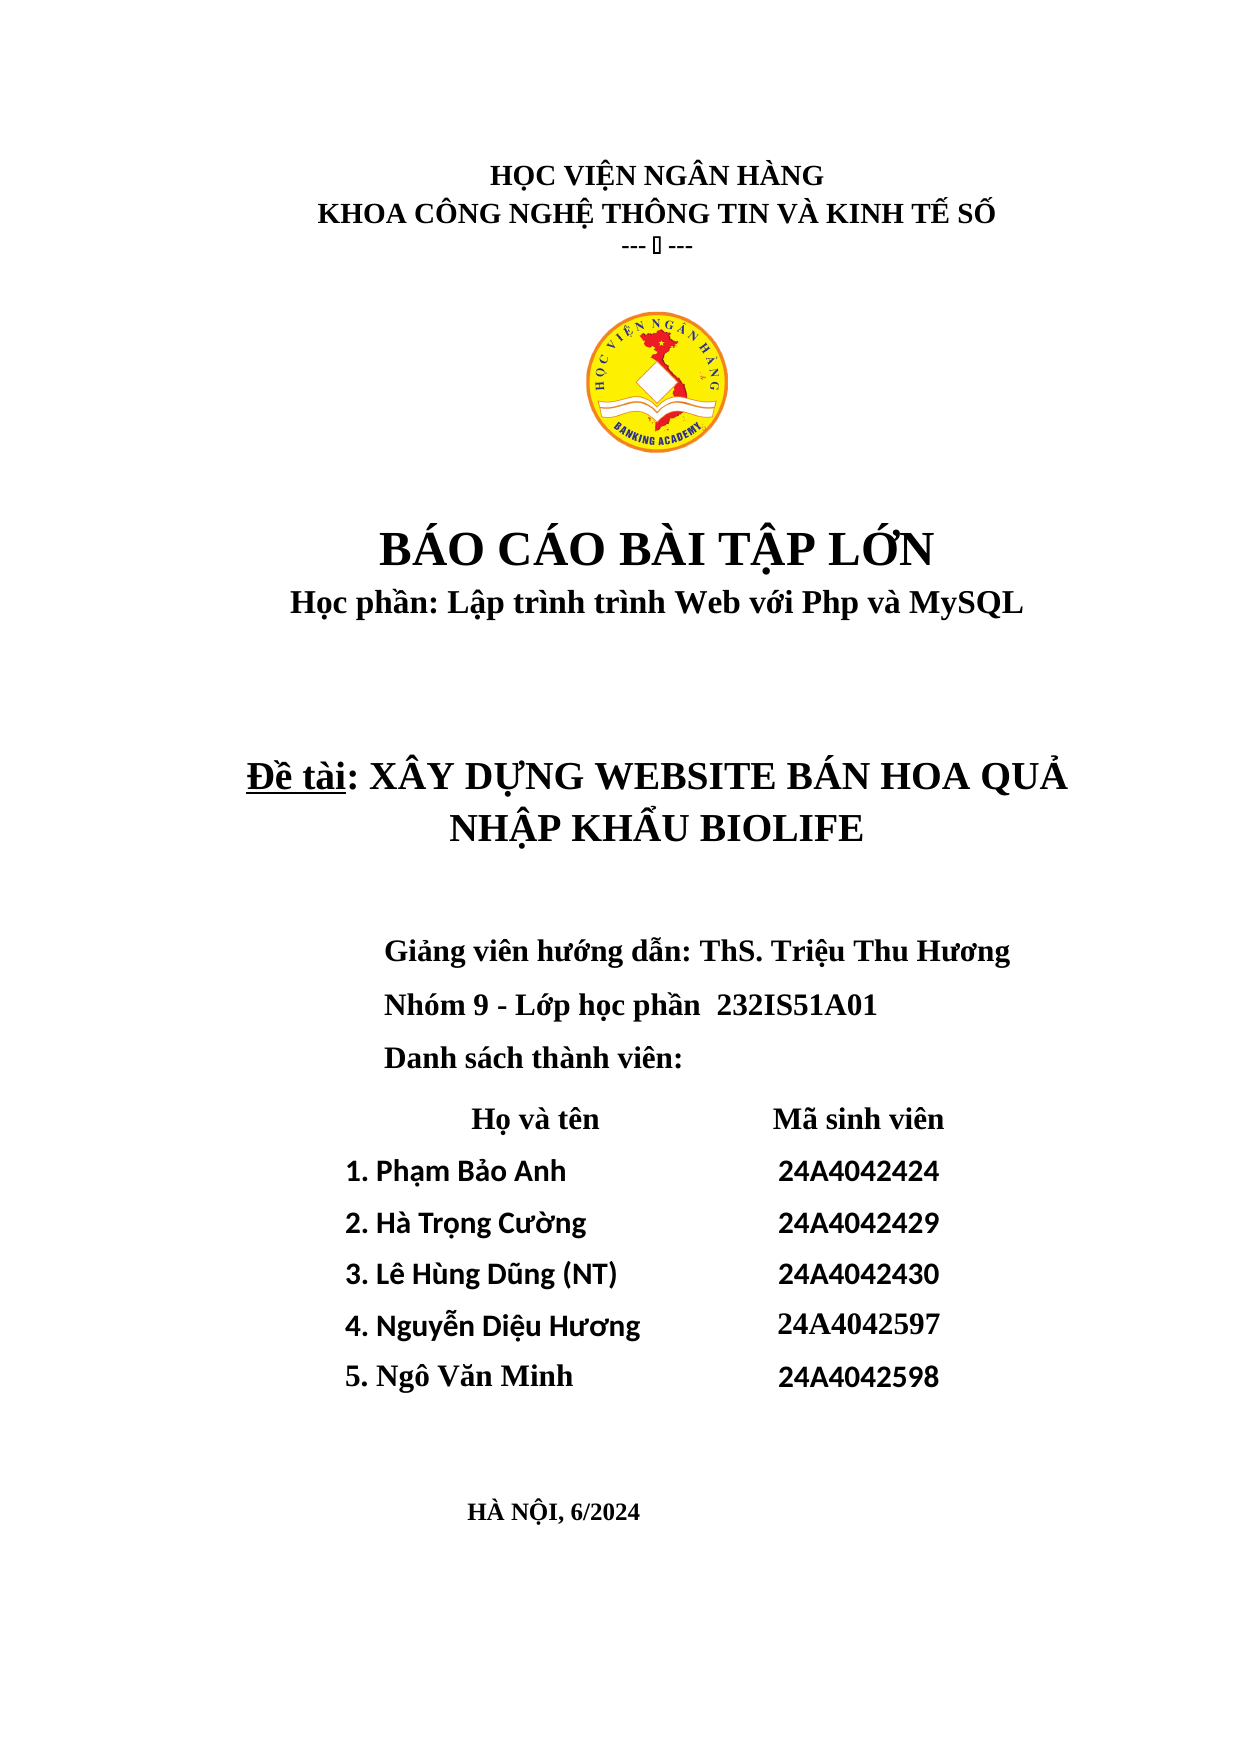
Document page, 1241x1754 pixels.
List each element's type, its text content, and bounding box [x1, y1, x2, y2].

table_cell 2. Hà Trọng Cường [334, 1203, 737, 1254]
table_cell 1. Phạm Bảo Anh [334, 1152, 737, 1203]
table_cell 24A4042598 [737, 1357, 980, 1408]
text Giảng viên hướng dẫn: ThS. Triệu Thu Hương [192, 932, 1122, 968]
text Đề tài: XÂY DỰNG WEBSITE BÁN HOA QUẢ NHẬP KHẨU BIOLIFE [192, 752, 1122, 850]
text BÁO CÁO BÀI TẬP LỚN [192, 519, 1122, 576]
table_cell 5. Ngô Văn Minh [334, 1357, 737, 1408]
text KHOA CÔNG NGHỆ THÔNG TIN VÀ KINH TẾ SỐ [192, 196, 1122, 230]
table_header Mã sinh viên [737, 1100, 980, 1152]
table_header Họ và tên [334, 1100, 737, 1152]
text --- --- [192, 230, 1122, 259]
table_cell 4. Nguyễn Diệu Hương [334, 1306, 737, 1357]
table_cell 24A4042429 [737, 1203, 980, 1254]
table_cell 24A4042424 [737, 1152, 980, 1203]
table_cell 3. Lê Hùng Dũng (NT) [334, 1254, 737, 1306]
picture [582, 308, 732, 457]
text Danh sách thành viên: [192, 1040, 1122, 1076]
text Học phần: Lập trình trình Web với Php và MySQL [192, 582, 1122, 620]
text Nhóm 9 - Lớp học phần 232IS51A01 [192, 986, 1122, 1022]
text HỌC VIỆN NGÂN HÀNG [192, 158, 1122, 191]
table_cell 24A4042597 [737, 1306, 980, 1357]
table_cell 24A4042430 [737, 1254, 980, 1306]
text HÀ NỘI, 6/2024 [379, 1497, 1122, 1526]
